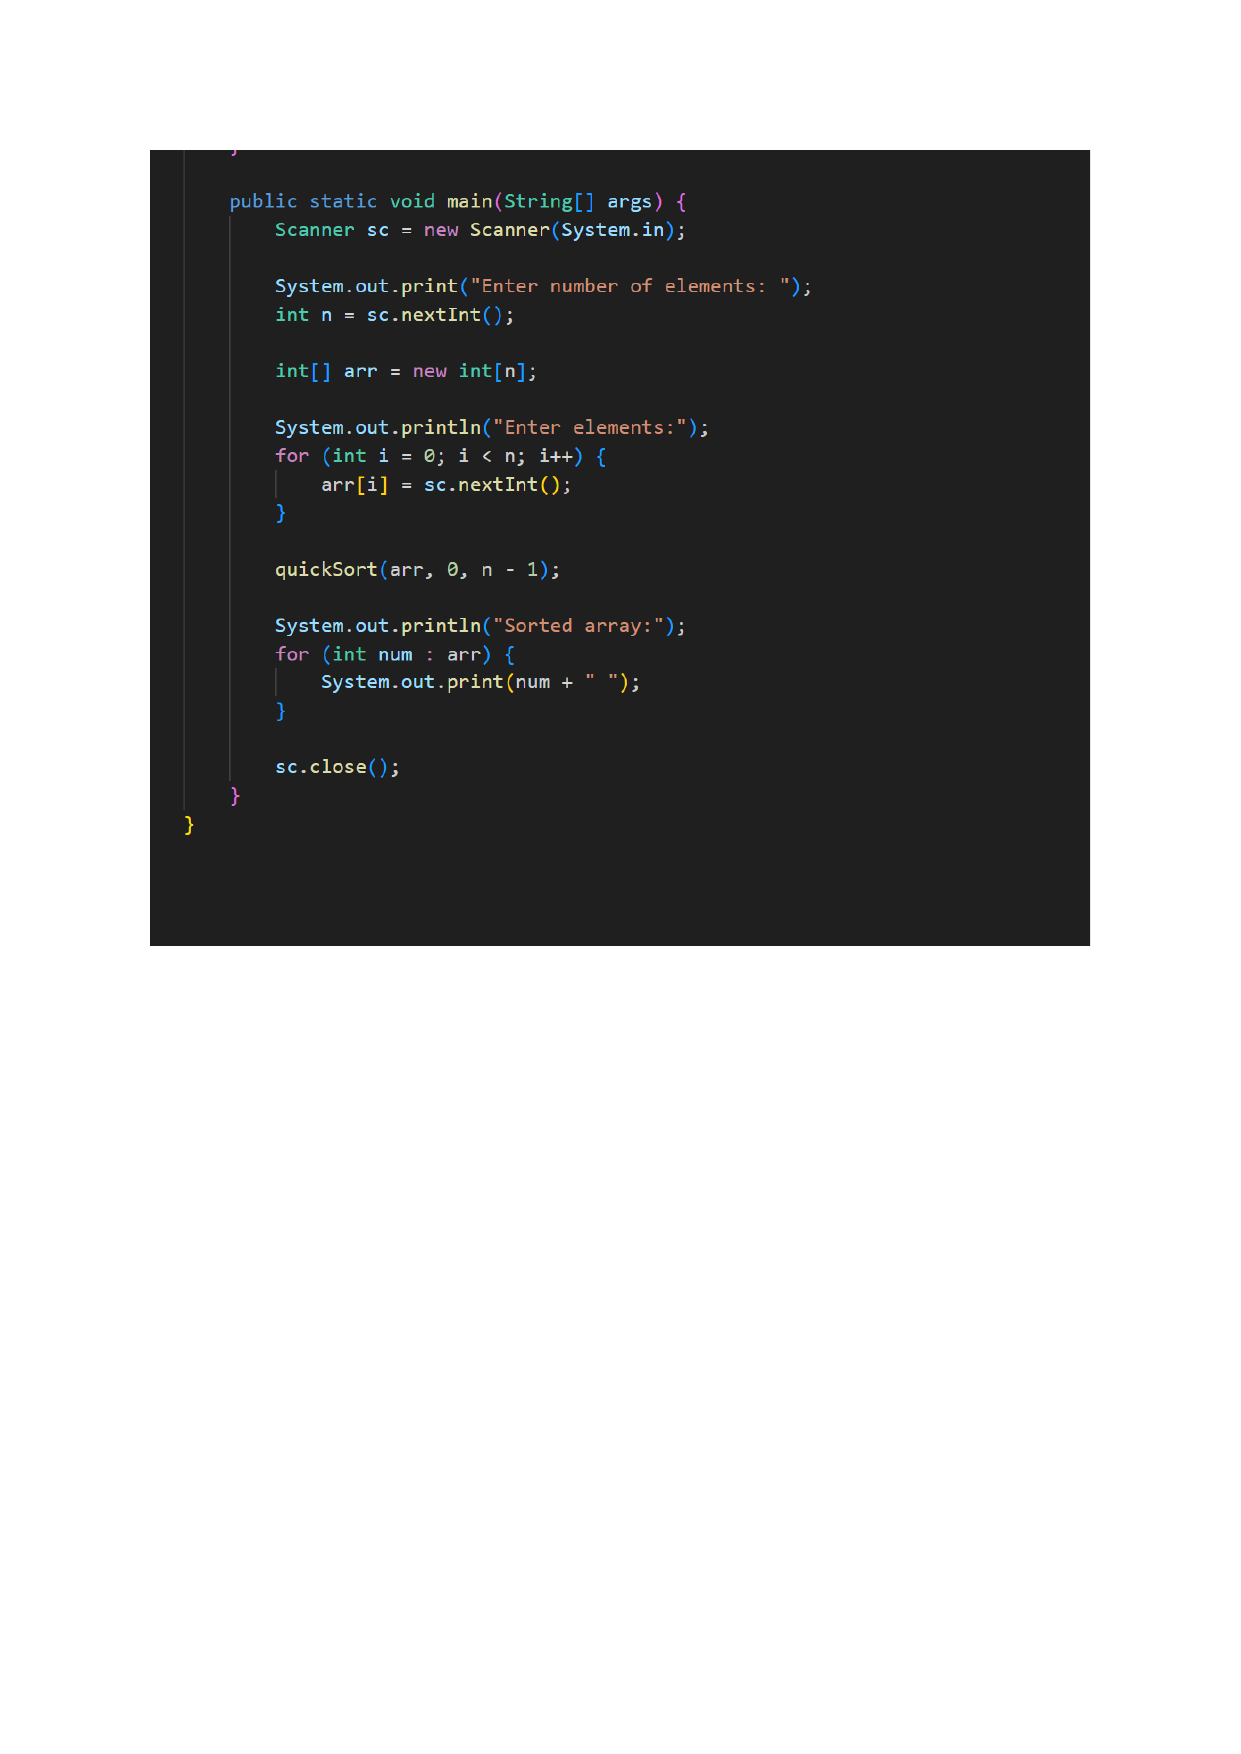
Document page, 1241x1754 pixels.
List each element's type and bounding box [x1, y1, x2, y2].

picture [150, 150, 1091, 946]
